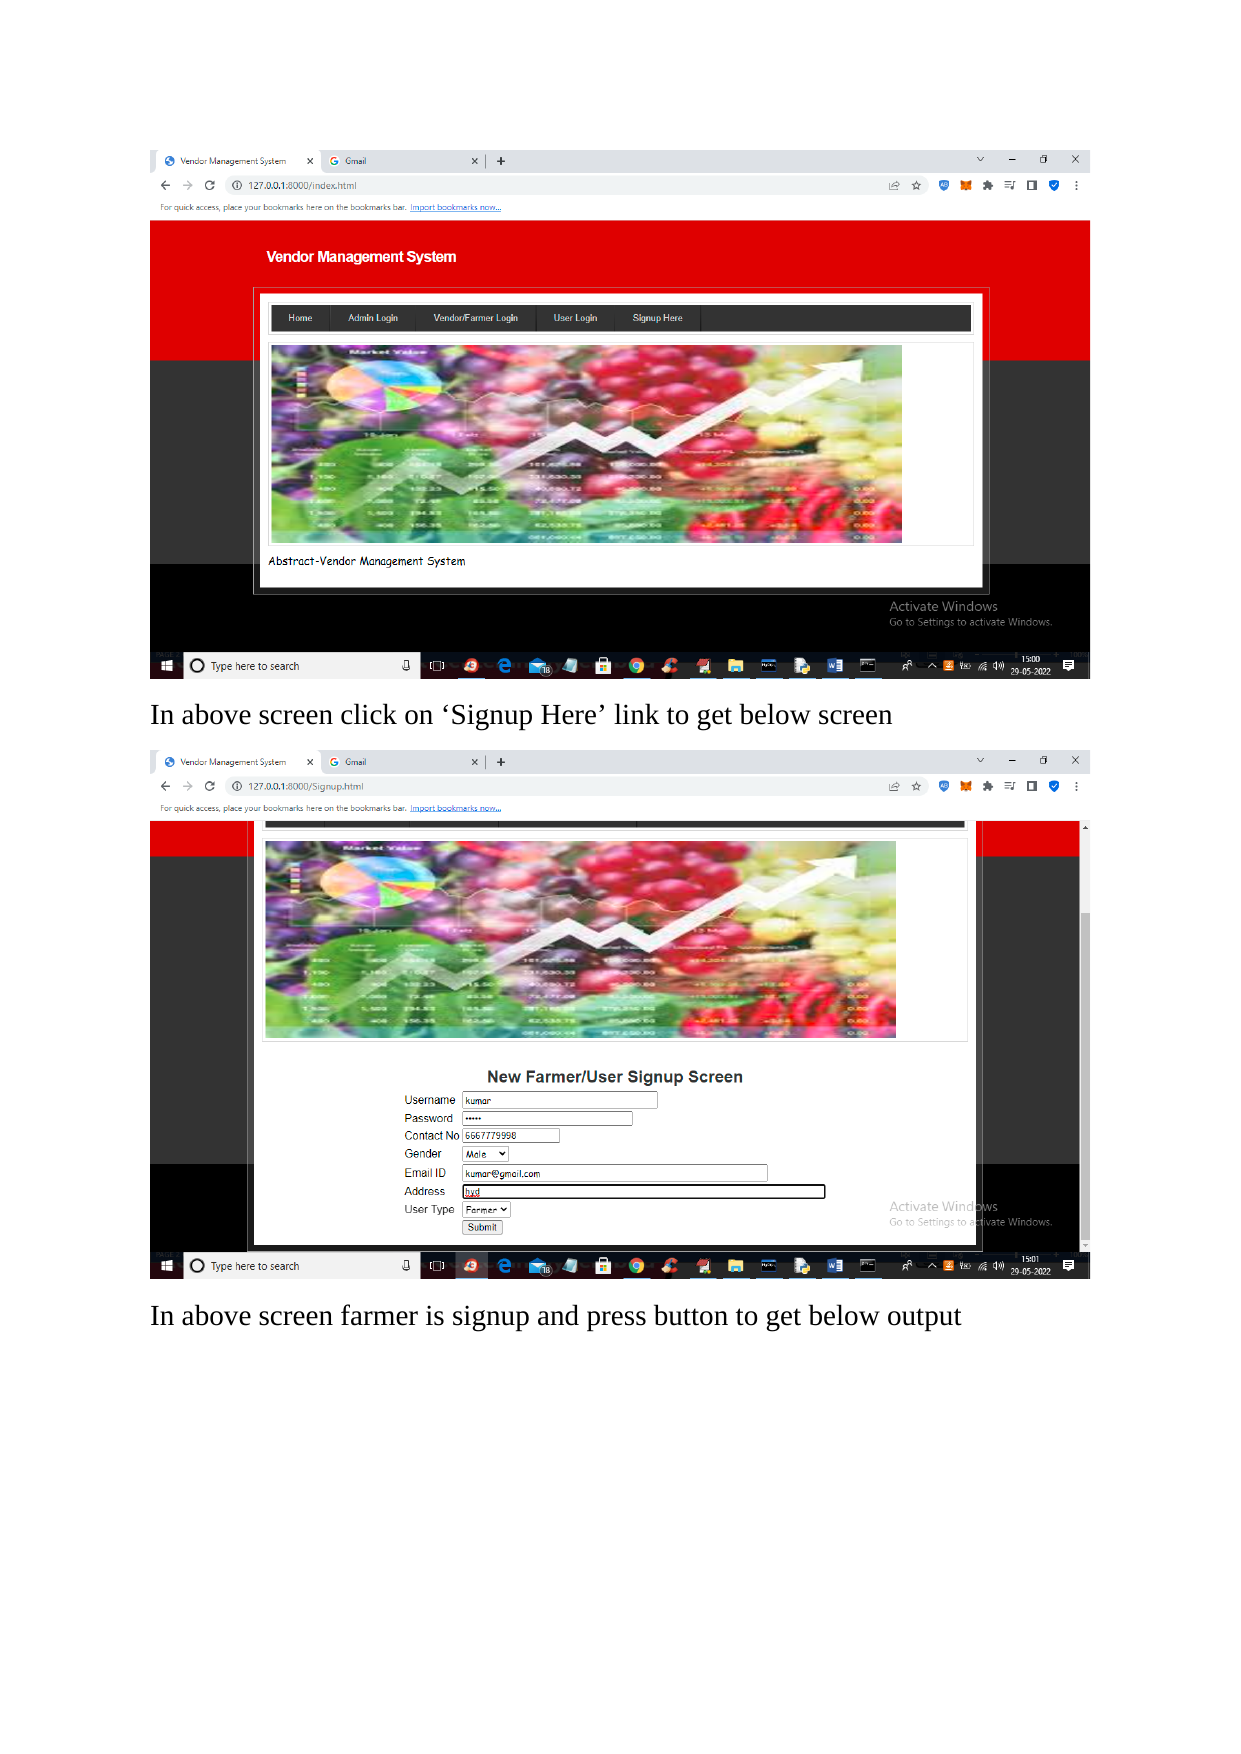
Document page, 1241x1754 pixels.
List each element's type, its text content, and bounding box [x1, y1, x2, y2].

text In above screen farmer is signup and press button to get below output [150, 1298, 1090, 1331]
picture [150, 750, 1091, 1279]
text In above screen click on ‘Signup Here’ link to get below screen [150, 697, 1090, 731]
picture [150, 150, 1091, 679]
